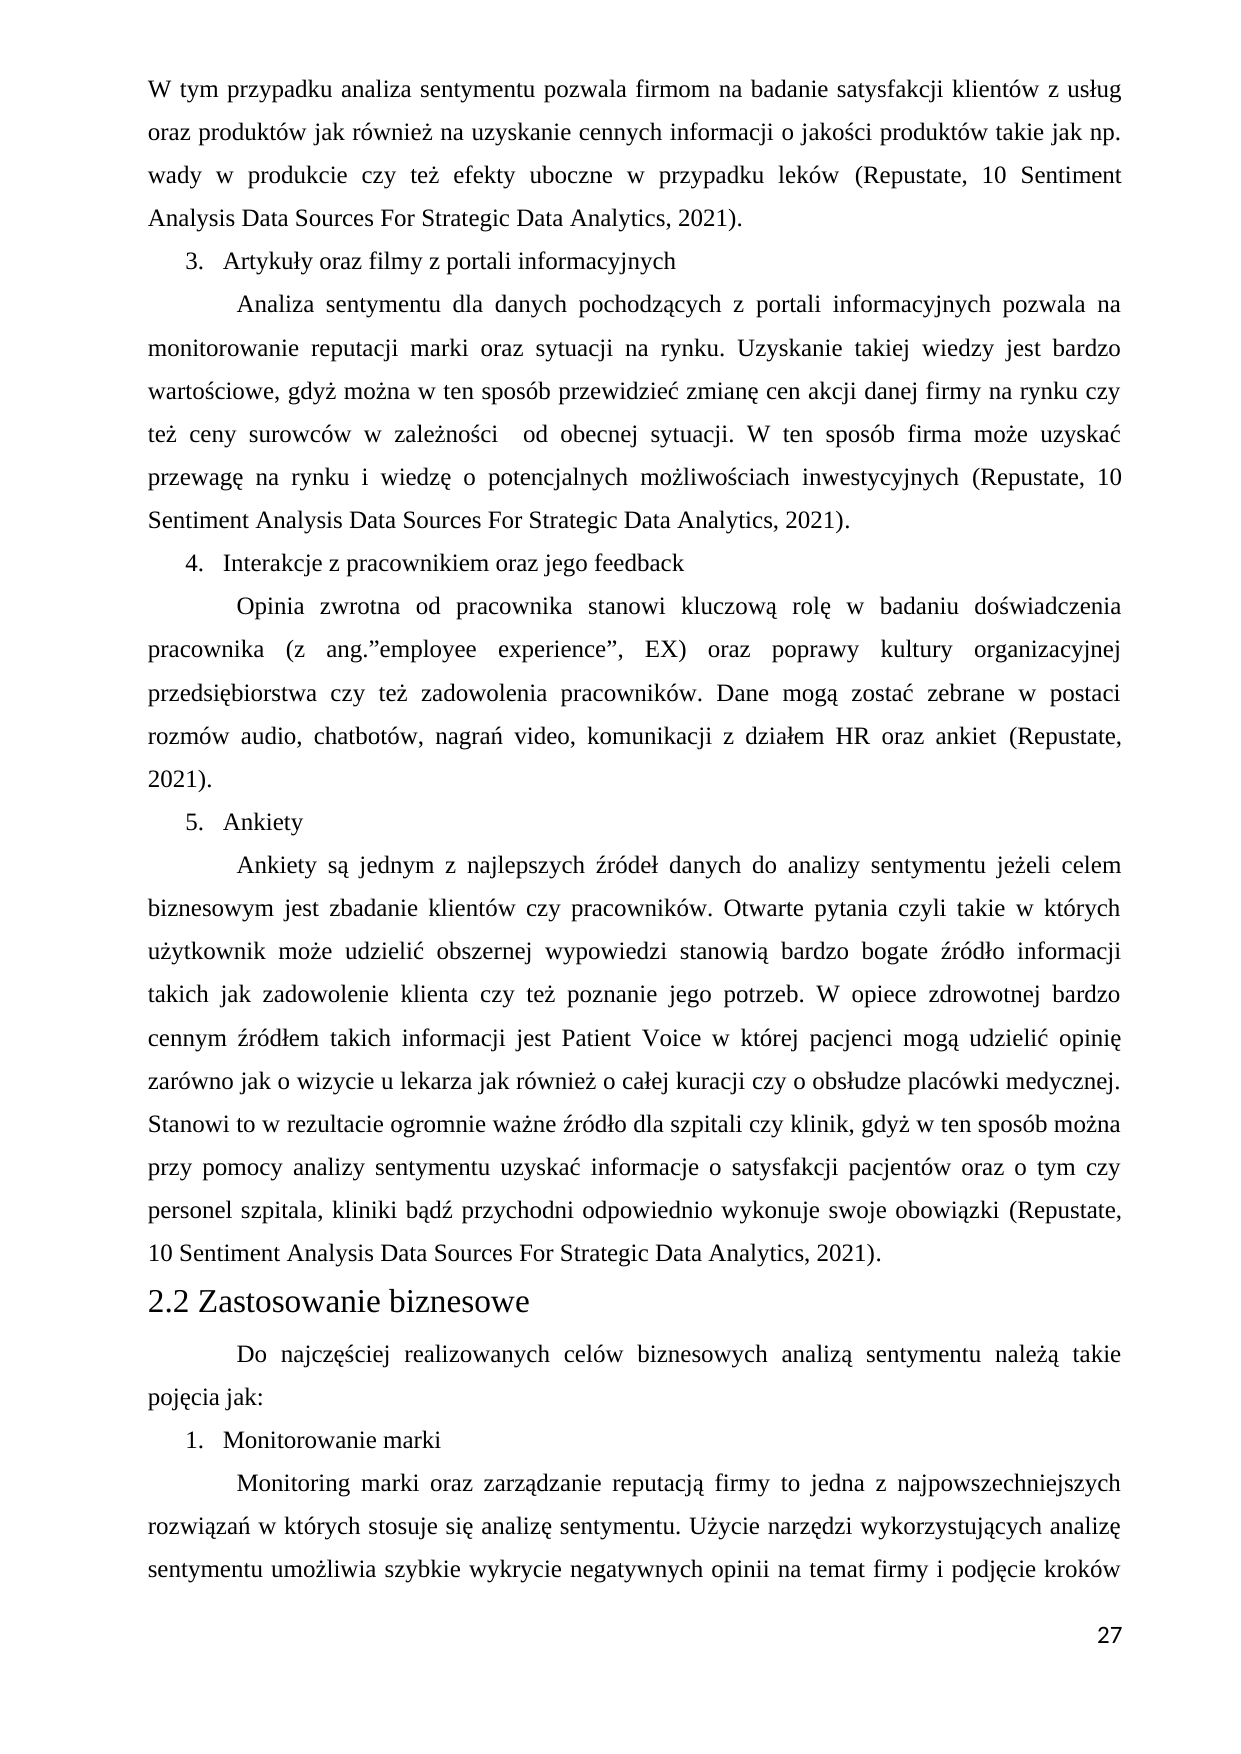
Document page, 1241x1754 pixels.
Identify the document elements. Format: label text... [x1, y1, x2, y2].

list Artykuły oraz filmy z portali informacyjnych [185, 246, 1122, 275]
text 2.2 Zastosowanie biznesowe [148, 1281, 1122, 1320]
list Ankiety [185, 807, 1122, 836]
list Interakcje z pracownikiem oraz jego feedback [185, 548, 1122, 577]
text Do najczęściej realizowanych celów biznesowych analizą sentymentu należą takie pojęcia jak: [148, 1339, 1122, 1411]
text Opinia zwrotna od pracownika stanowi kluczową rolę w badaniu doświadczenia pracownika (z ang.”employee experience”, EX) oraz poprawy kultury organizacyjnej przedsiębiorstwa czy też zadowolenia pracowników. Dane mogą zostać zebrane w postaci rozmów audio, chatbotów, nagrań video, komunikacji z działem HR oraz ankiet. [148, 591, 1122, 793]
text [148, 1468, 1122, 1583]
text Analiza sentymentu dla danych pochodzących z portali informacyjnych pozwala na monitorowanie reputacji marki oraz sytuacji na rynku. Uzyskanie takiej wiedzy jest bardzo wartościowe, gdyż można w ten sposób przewidzieć zmianę cen akcji danej firmy na rynku czy też ceny surowców w zależności od obecnej sytuacji. W ten sposób firma może uzyskać przewagę na rynku i wiedzę o potencjalnych możliwościach inwestycyjnych. [148, 289, 1122, 534]
list Monitorowanie marki [185, 1425, 1122, 1454]
text W tym przypadku analiza sentymentu pozwala firmom na badanie satysfakcji klientów z usług oraz produktów jak również na uzyskanie cennych informacji o jakości produktów takie jak np. wady w produkcie czy też efekty uboczne w przypadku leków. [148, 74, 1122, 232]
text Ankiety są jednym z najlepszych źródeł danych do analizy sentymentu jeżeli celem biznesowym jest zbadanie klientów czy pracowników. Otwarte pytania czyli takie w których użytkownik może udzielić obszernej wypowiedzi stanowią bardzo bogate źródło informacji takich jak zadowolenie klienta czy też poznanie jego potrzeb. W opiece zdrowotnej bardzo cennym źródłem takich informacji jest Patient Voice w której pacjenci mogą udzielić opinię zarówno jak o wizycie u lekarza jak również o całej kuracji czy o obsłudze placówki medycznej. Stanowi to w rezultacie ogromnie ważne źródło dla szpitali czy klinik, gdyż w ten sposób można przy pomocy analizy sentymentu uzyskać informacje o satysfakcji pacjentów oraz o tym czy personel szpitala, kliniki bądź przychodni odpowiednio wykonuje swoje obowiązki. [148, 850, 1122, 1267]
